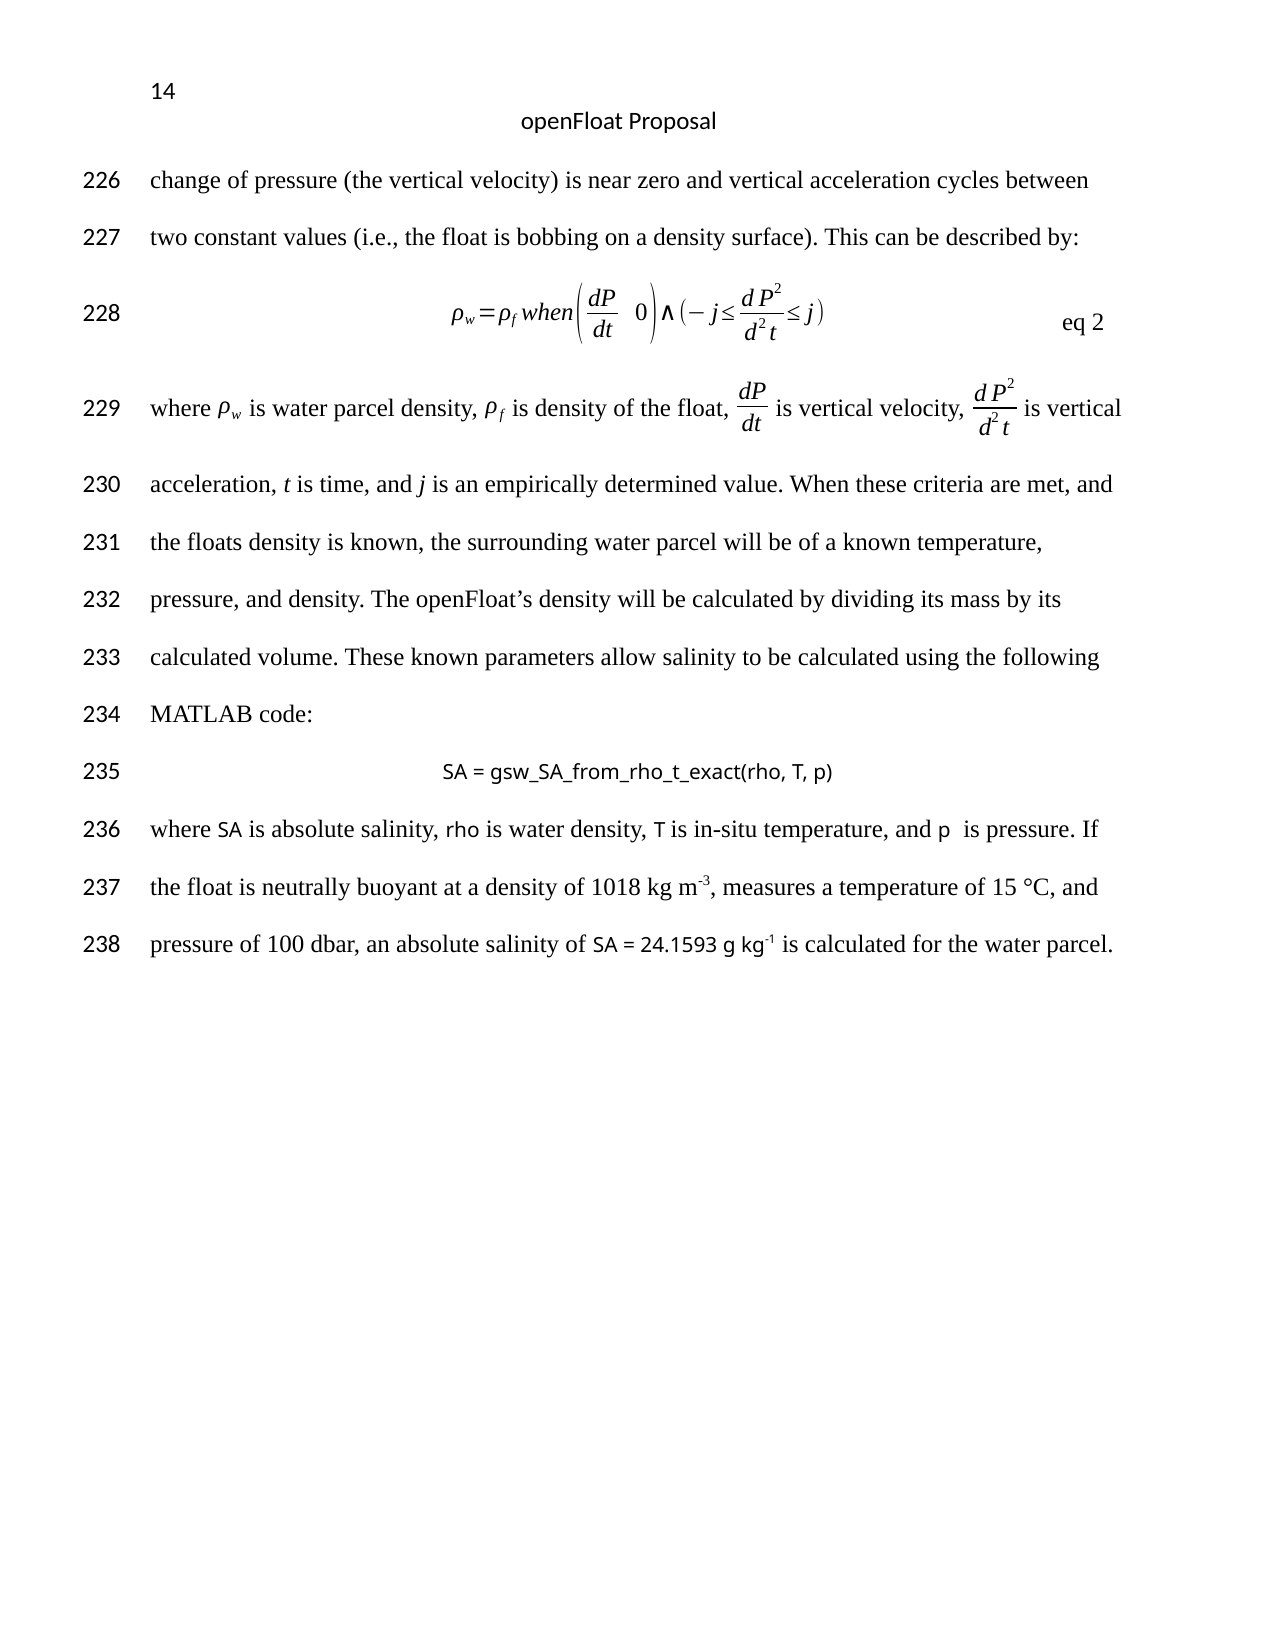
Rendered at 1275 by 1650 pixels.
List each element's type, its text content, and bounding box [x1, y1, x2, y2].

text SA = gsw_SA_from_rho_t_exact(rho, T, p) [150, 757, 1125, 785]
text where is water parcel density, is density of the float, is vertical velocity, is vertical acceleration, t is time, and j is an empirically determined value. When these criteria are met, and the floats density is known, the surrounding water parcel will be of a known temperature, pressure, and density. The openFloat’s density will be calculated by dividing its mass by its calculated volume. These known parameters allow salinity to be calculated using the following MATLAB code: [150, 374, 1125, 728]
text where SA is absolute salinity, rho is water density, T is in-situ temperature, and p is pressure. If the float is neutrally buoyant at a density of 1018 kg m-3, measures a temperature of 15 °C, and pressure of 100 dbar, an absolute salinity of SA = 24.1593 g kg-1 is calculated for the water parcel. [150, 814, 1125, 959]
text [150, 165, 1125, 251]
